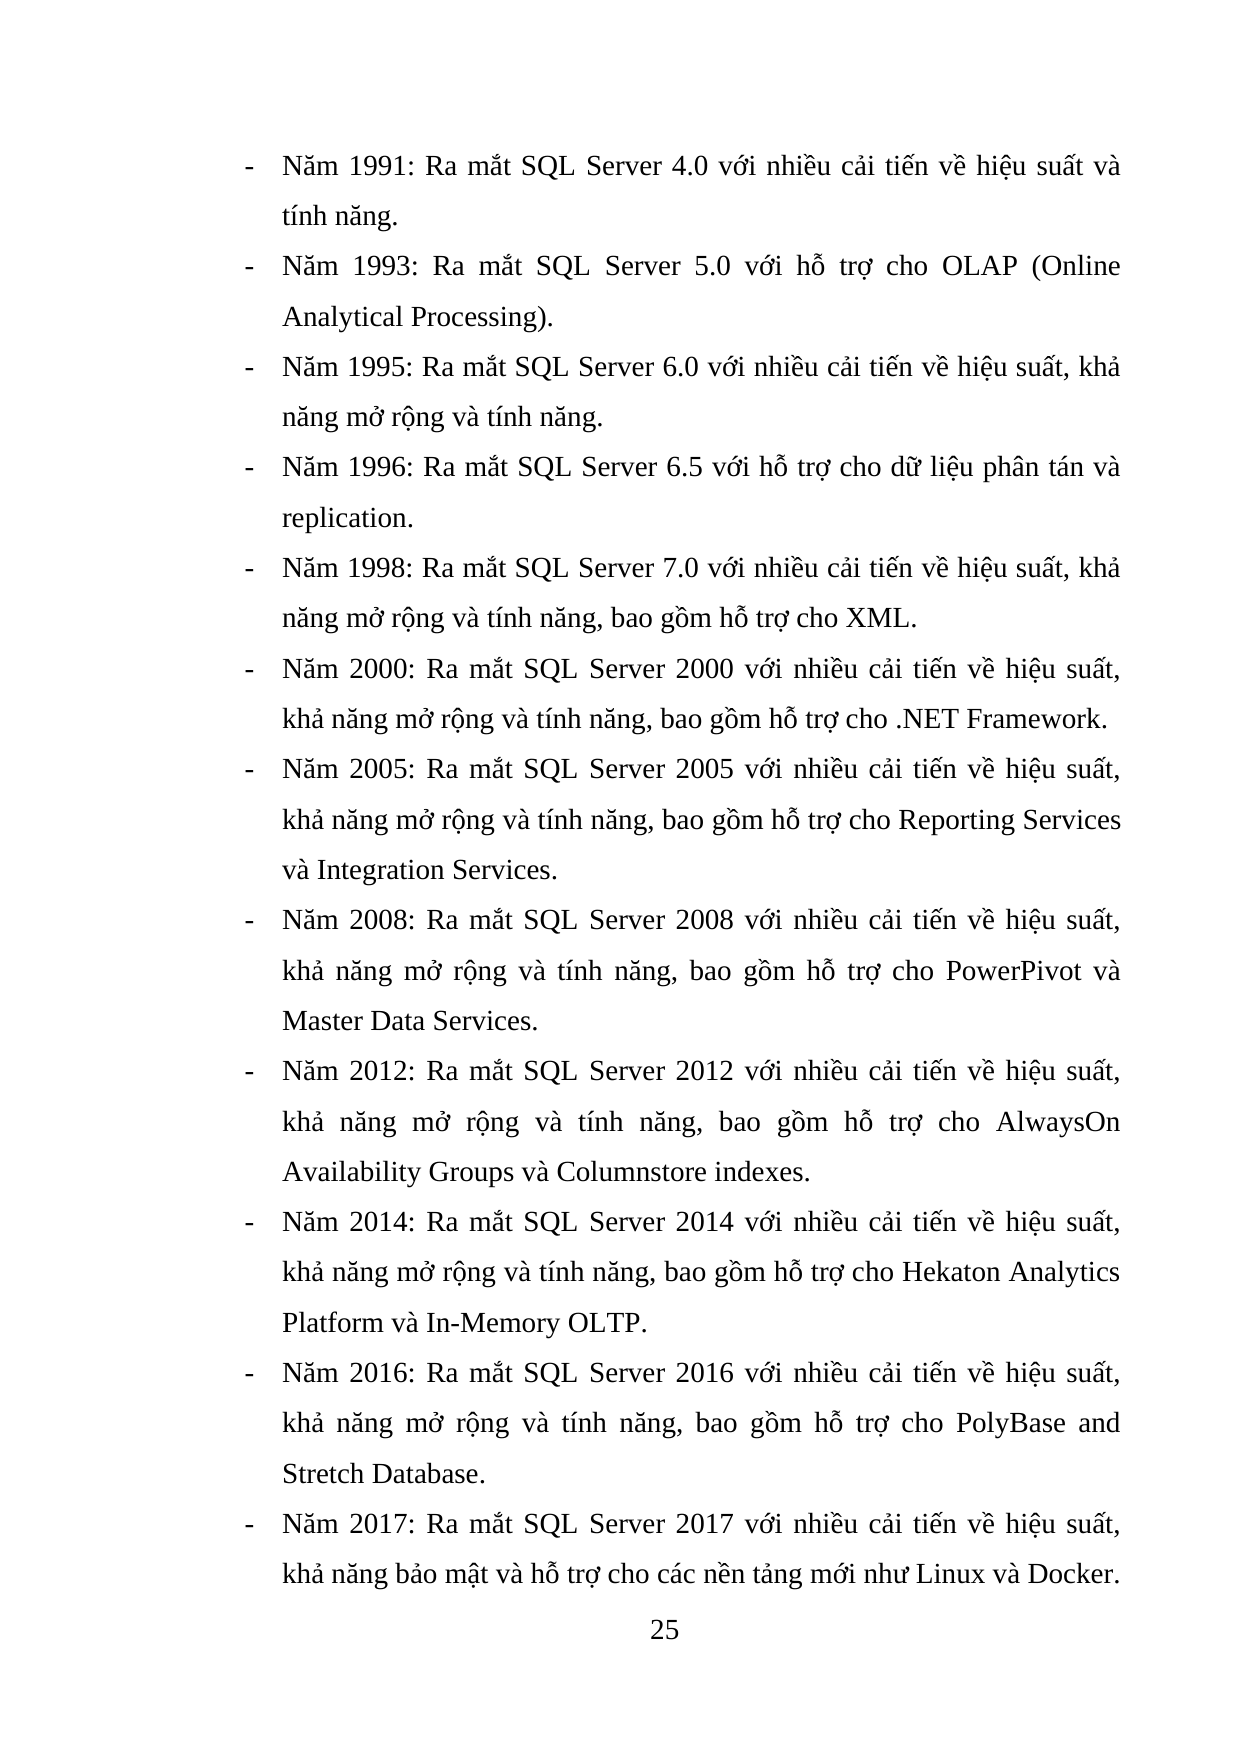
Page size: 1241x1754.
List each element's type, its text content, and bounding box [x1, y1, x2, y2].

list Năm 1991: Ra mắt SQL Server 4.0 với nhiều cải tiến về hiệu suất và tính năng. [244, 148, 1122, 232]
list Năm 2017: Ra mắt SQL Server 2017 với nhiều cải tiến về hiệu suất, khả năng bảo mật và hỗ trợ cho các nền tảng mới như Linux và Docker. [244, 1506, 1122, 1590]
list Năm 2016: Ra mắt SQL Server 2016 với nhiều cải tiến về hiệu suất, khả năng mở rộng và tính năng, bao gồm hỗ trợ cho PolyBase and Stretch Database. [244, 1355, 1122, 1489]
list Năm 1993: Ra mắt SQL Server 5.0 với hỗ trợ cho OLAP (Online Analytical Processing). [244, 248, 1122, 332]
list Năm 2012: Ra mắt SQL Server 2012 với nhiều cải tiến về hiệu suất, khả năng mở rộng và tính năng, bao gồm hỗ trợ cho AlwaysOn Availability Groups và Columnstore indexes. [244, 1053, 1122, 1187]
list Năm 2005: Ra mắt SQL Server 2005 với nhiều cải tiến về hiệu suất, khả năng mở rộng và tính năng, bao gồm hỗ trợ cho Reporting Services và Integration Services. [244, 751, 1122, 886]
list Năm 1998: Ra mắt SQL Server 7.0 với nhiều cải tiến về hiệu suất, khả năng mở rộng và tính năng, bao gồm hỗ trợ cho XML. [244, 550, 1122, 634]
list Năm 2014: Ra mắt SQL Server 2014 với nhiều cải tiến về hiệu suất, khả năng mở rộng và tính năng, bao gồm hỗ trợ cho Hekaton Analytics Platform và In-Memory OLTP. [244, 1204, 1122, 1338]
list Năm 2000: Ra mắt SQL Server 2000 với nhiều cải tiến về hiệu suất, khả năng mở rộng và tính năng, bao gồm hỗ trợ cho .NET Framework. [244, 651, 1122, 735]
list Năm 1995: Ra mắt SQL Server 6.0 với nhiều cải tiến về hiệu suất, khả năng mở rộng và tính năng. [244, 349, 1122, 433]
list Năm 1996: Ra mắt SQL Server 6.5 với hỗ trợ cho dữ liệu phân tán và replication. [244, 449, 1122, 533]
list Năm 2008: Ra mắt SQL Server 2008 với nhiều cải tiến về hiệu suất, khả năng mở rộng và tính năng, bao gồm hỗ trợ cho PowerPivot và Master Data Services. [244, 902, 1122, 1037]
